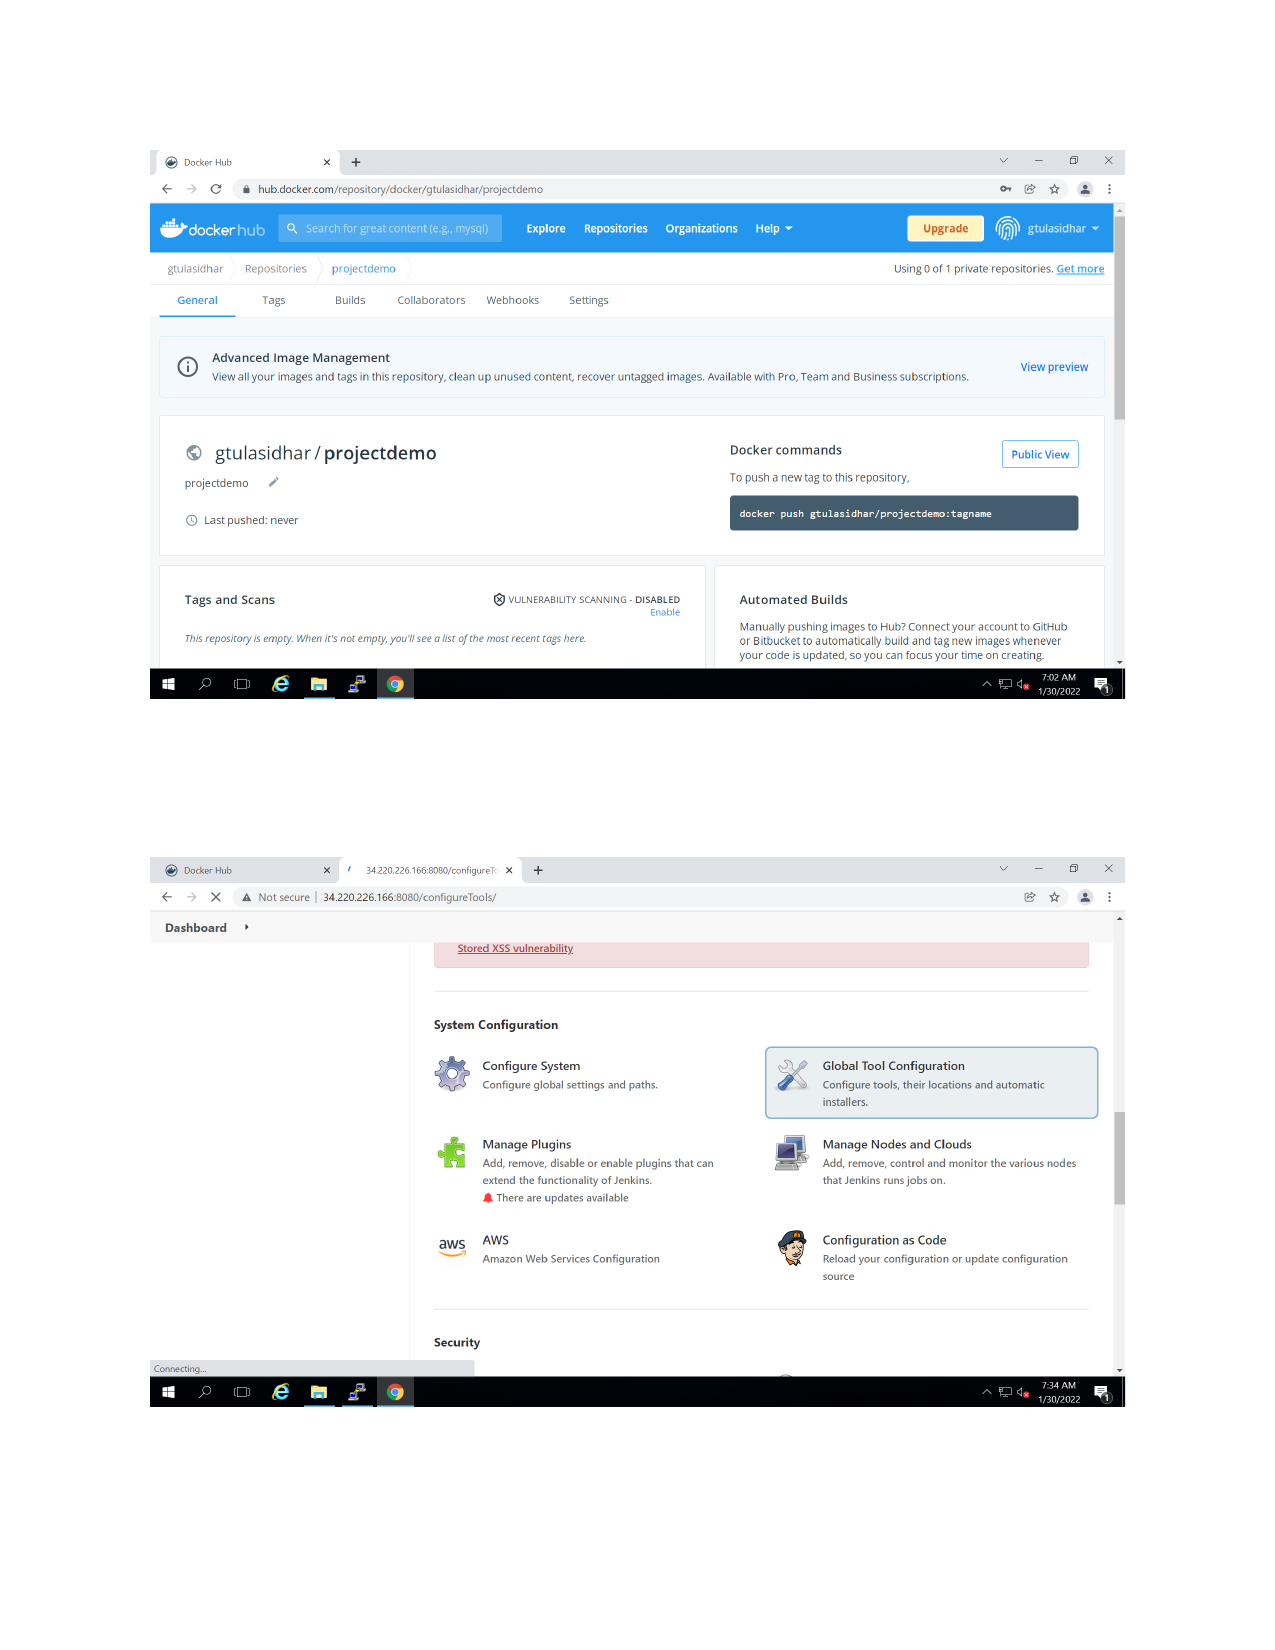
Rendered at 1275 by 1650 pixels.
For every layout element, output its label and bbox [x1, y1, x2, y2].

picture [150, 857, 1125, 1407]
picture [150, 150, 1125, 699]
